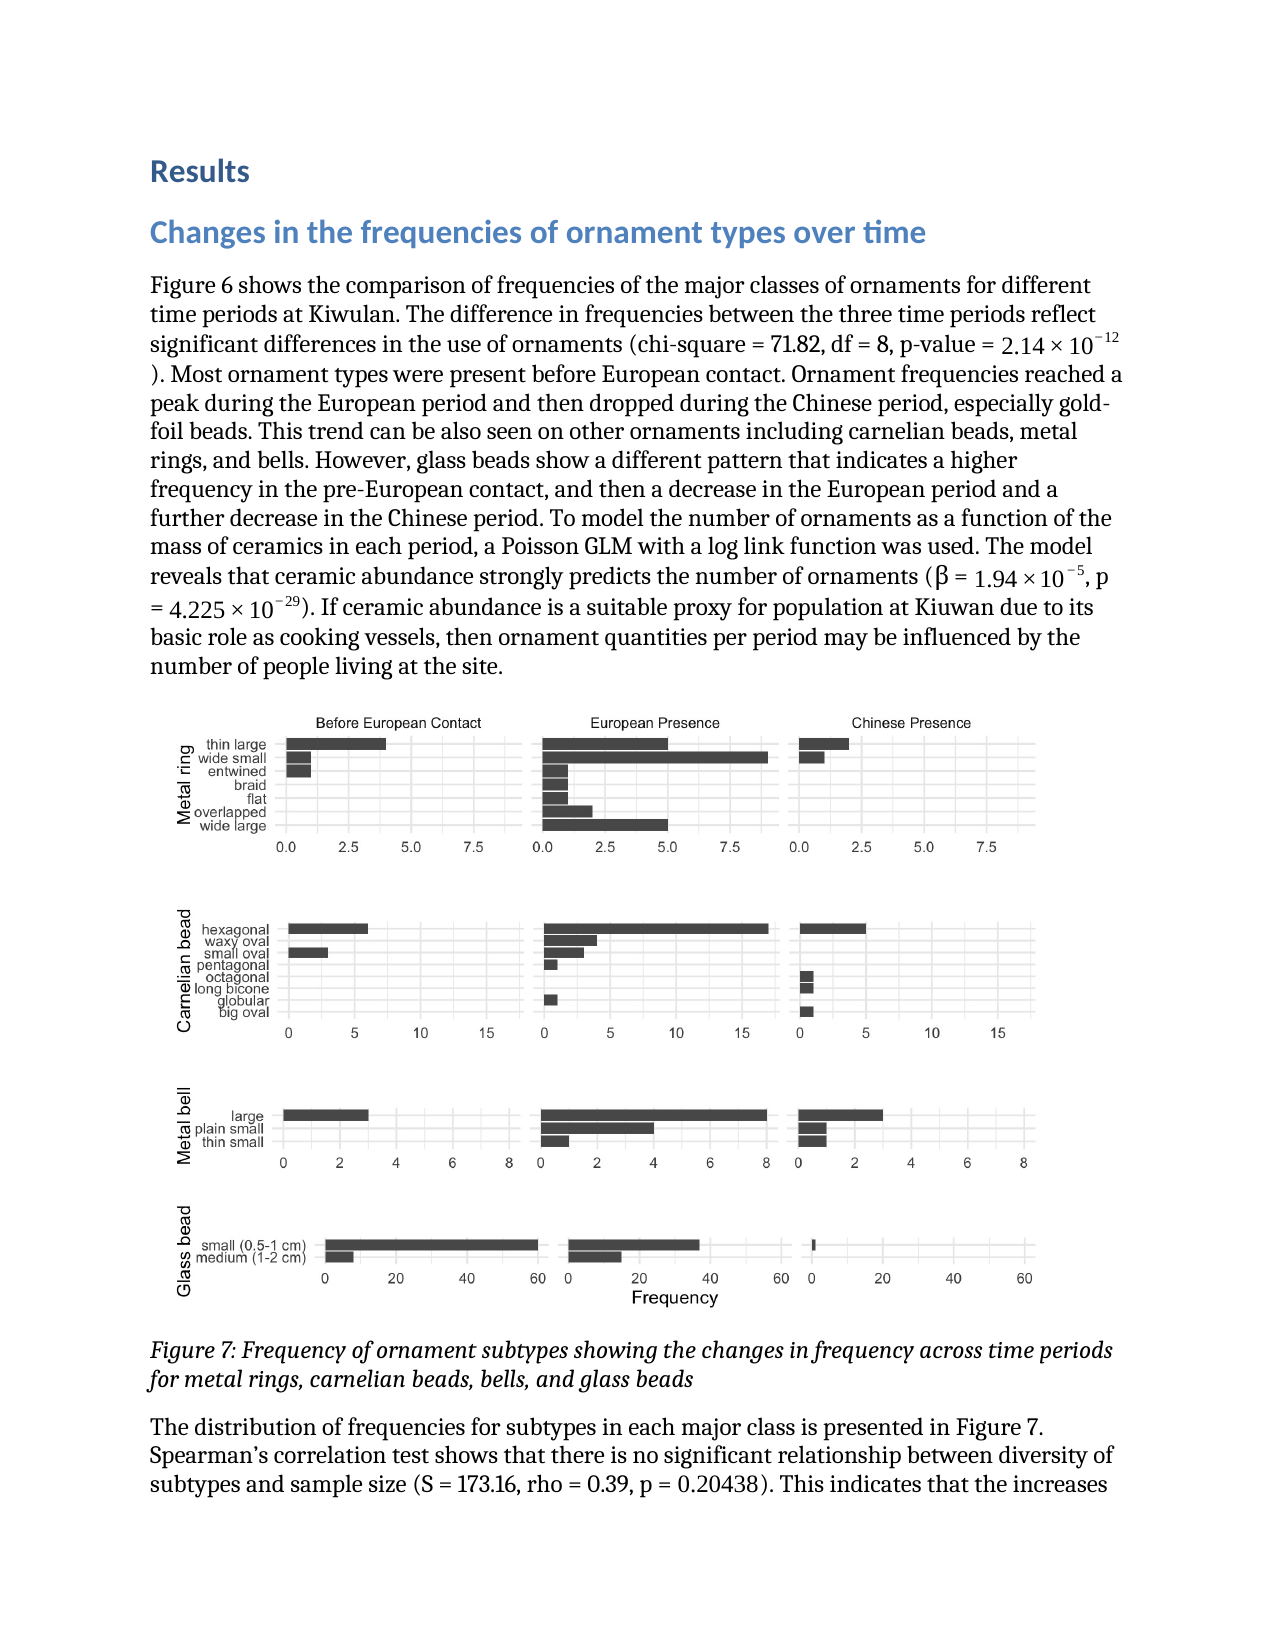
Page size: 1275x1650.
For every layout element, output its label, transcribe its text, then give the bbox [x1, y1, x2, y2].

text Figure 6 shows the comparison of frequencies of the major classes of ornaments for different time periods at Kiwulan. The difference in frequencies between the three time periods reflect significant differences in the use of ornaments (chi-square = 71.82, df = 8, p-value = ). Most ornament types were present before European contact. Ornament frequencies reached a peak during the European period and then dropped during the Chinese period, especially gold-foil beads. This trend can be also seen on other ornaments including carnelian beads, metal rings, and bells. However, glass beads show a different pattern that indicates a higher frequency in the pre-European contact, and then a decrease in the European period and a further decrease in the Chinese period. To model the number of ornaments as a function of the mass of ceramics in each period, a Poisson GLM with a log link function was used. The model reveals that ceramic abundance strongly predicts the number of ornaments (β = , p = ). If ceramic abundance is a suitable proxy for population at Kiuwan due to its basic role as cooking vessels, then ornament quantities per period may be influenced by the number of people living at the site. [150, 271, 1125, 681]
picture [168, 699, 1044, 1316]
subtitle Changes in the frequencies of ornament types over time [150, 212, 1125, 252]
text Figure 7: Frequency of ornament subtypes showing the changes in frequency across time periods for metal rings, carnelian beads, bells, and glass beads [150, 1336, 1125, 1394]
subtitle Results [150, 150, 1125, 191]
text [150, 1412, 1125, 1499]
